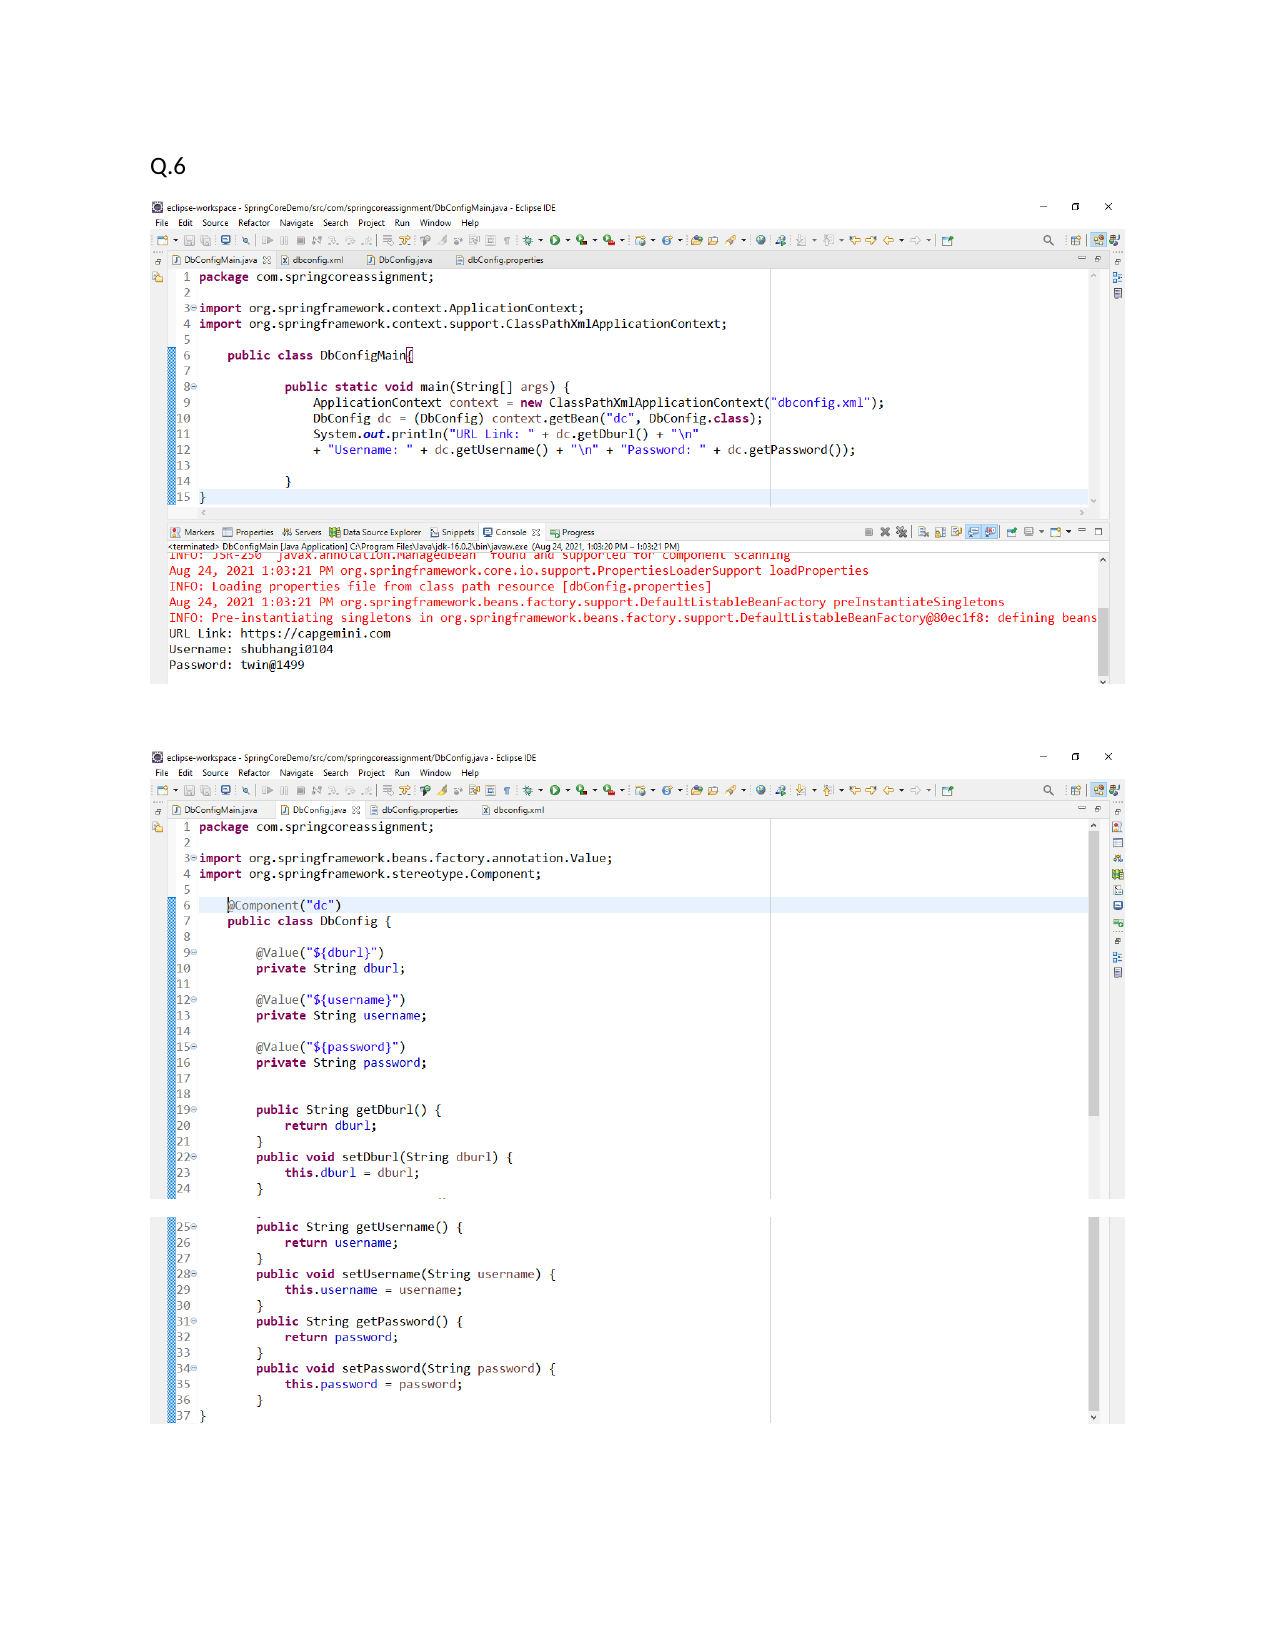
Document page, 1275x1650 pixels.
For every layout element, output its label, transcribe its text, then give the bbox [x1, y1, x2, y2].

picture [150, 749, 1125, 1199]
picture [150, 199, 1125, 684]
text Q.6 [150, 150, 1125, 181]
picture [150, 1217, 1125, 1424]
